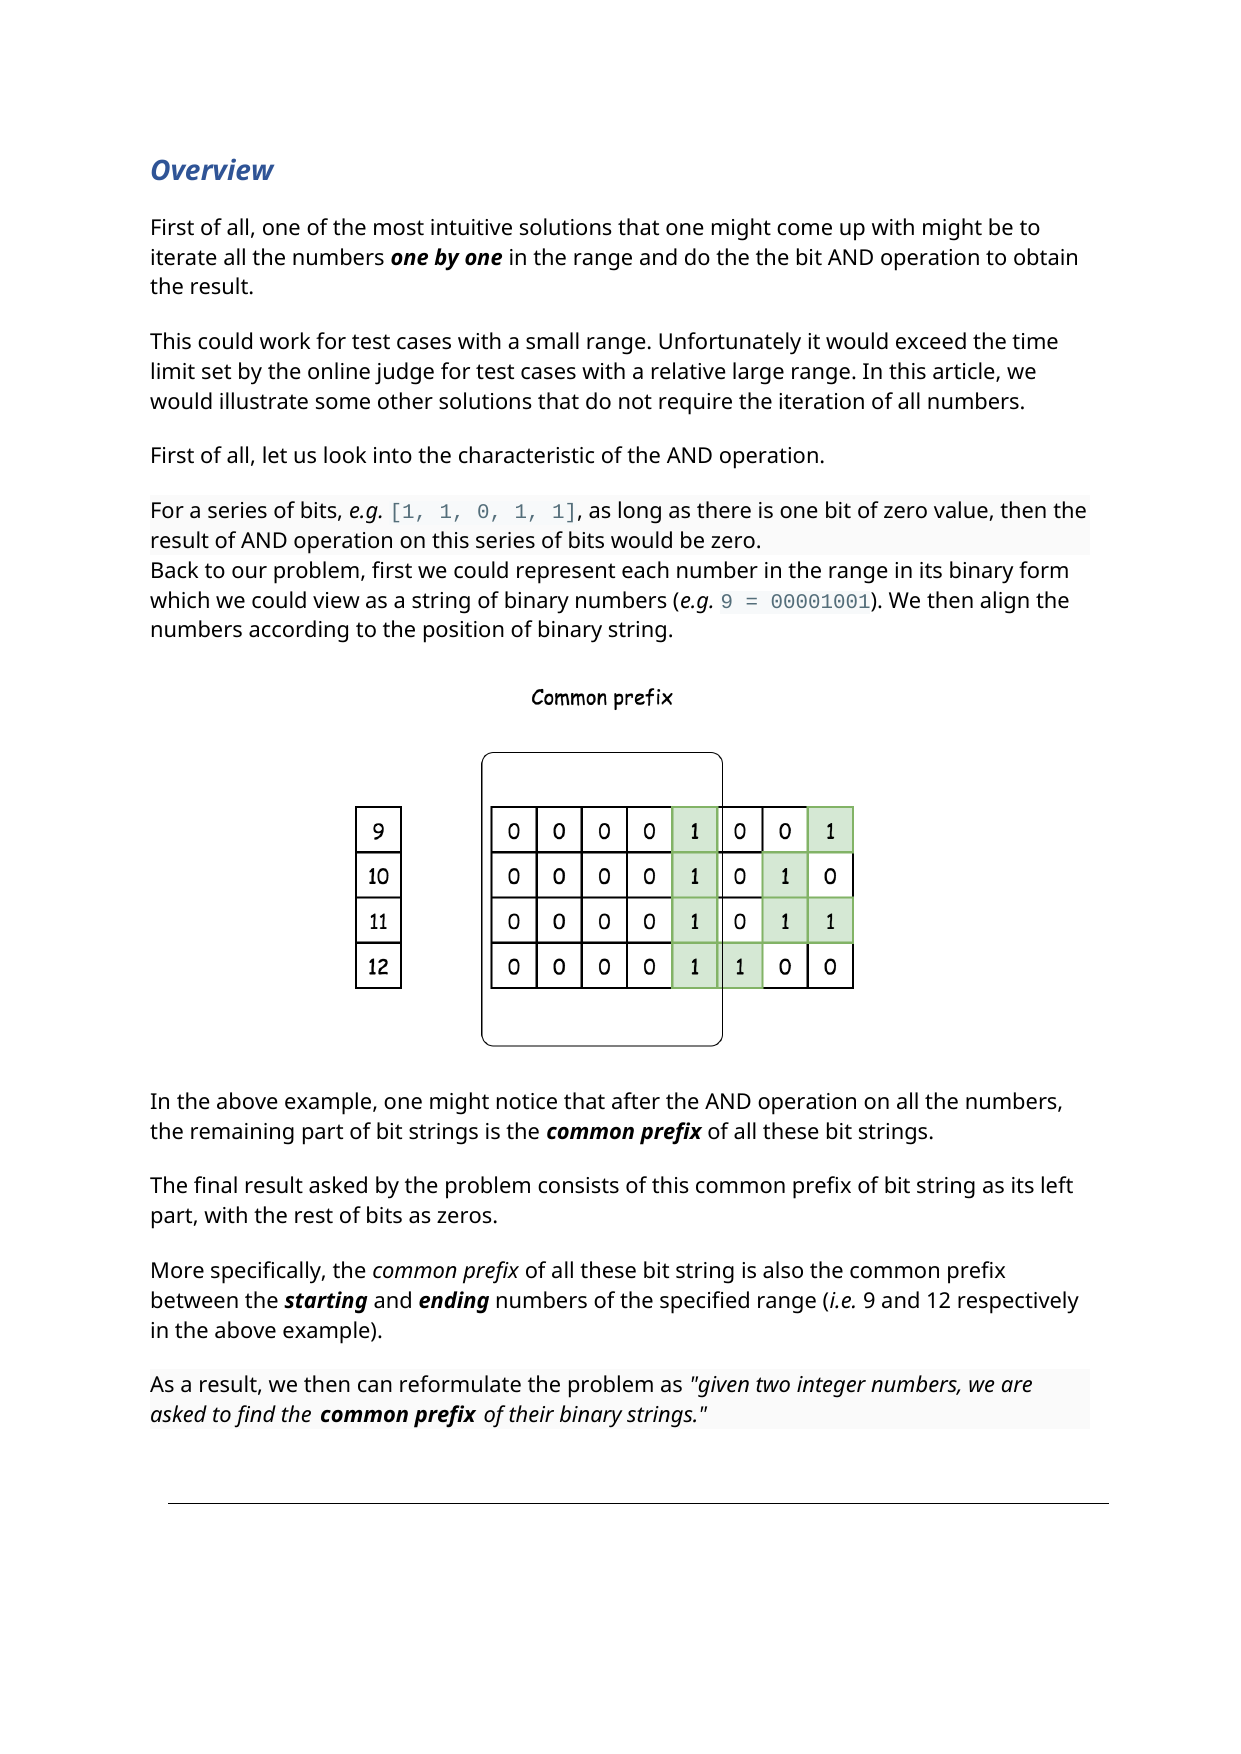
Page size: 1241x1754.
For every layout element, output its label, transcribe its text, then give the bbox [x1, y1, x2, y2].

text In the above example, one might notice that after the AND operation on all the numbers, the remaining part of bit strings is the common prefix of all these bit strings. [150, 1086, 1090, 1146]
picture [150, 669, 1091, 1061]
text For a series of bits, e.g. [1, 1, 0, 1, 1], as long as there is one bit of zero value, then the result of AND operation on this series of bits would be zero. [150, 495, 1090, 555]
text First of all, let us look into the characteristic of the AND operation. [150, 441, 1090, 470]
subtitle Overview [150, 150, 1090, 188]
text This could work for test cases with a small range. Unfortunately it would exceed the time limit set by the online judge for test cases with a relative large range. In this article, we would illustrate some other solutions that do not require the iteration of all numbers. [150, 326, 1090, 416]
text First of all, one of the most intuitive solutions that one might come up with might be to iterate all the numbers one by one in the range and do the the bit AND operation to obtain the result. [150, 212, 1090, 301]
text Back to our problem, first we could represent each number in the range in its binary form which we could view as a string of binary numbers (e.g. 9 = 00001001). We then align the numbers according to the position of binary string. [150, 555, 1090, 644]
text As a result, we then can reformulate the problem as "given two integer numbers, we are asked to find the common prefix of their binary strings." [150, 1369, 1090, 1429]
text More specifically, the common prefix of all these bit string is also the common prefix between the starting and ending numbers of the specified range (i.e. 9 and 12 respectively in the above example). [150, 1255, 1090, 1344]
text The final result asked by the problem consists of this common prefix of bit string as its left part, with the rest of bits as zeros. [150, 1171, 1090, 1230]
